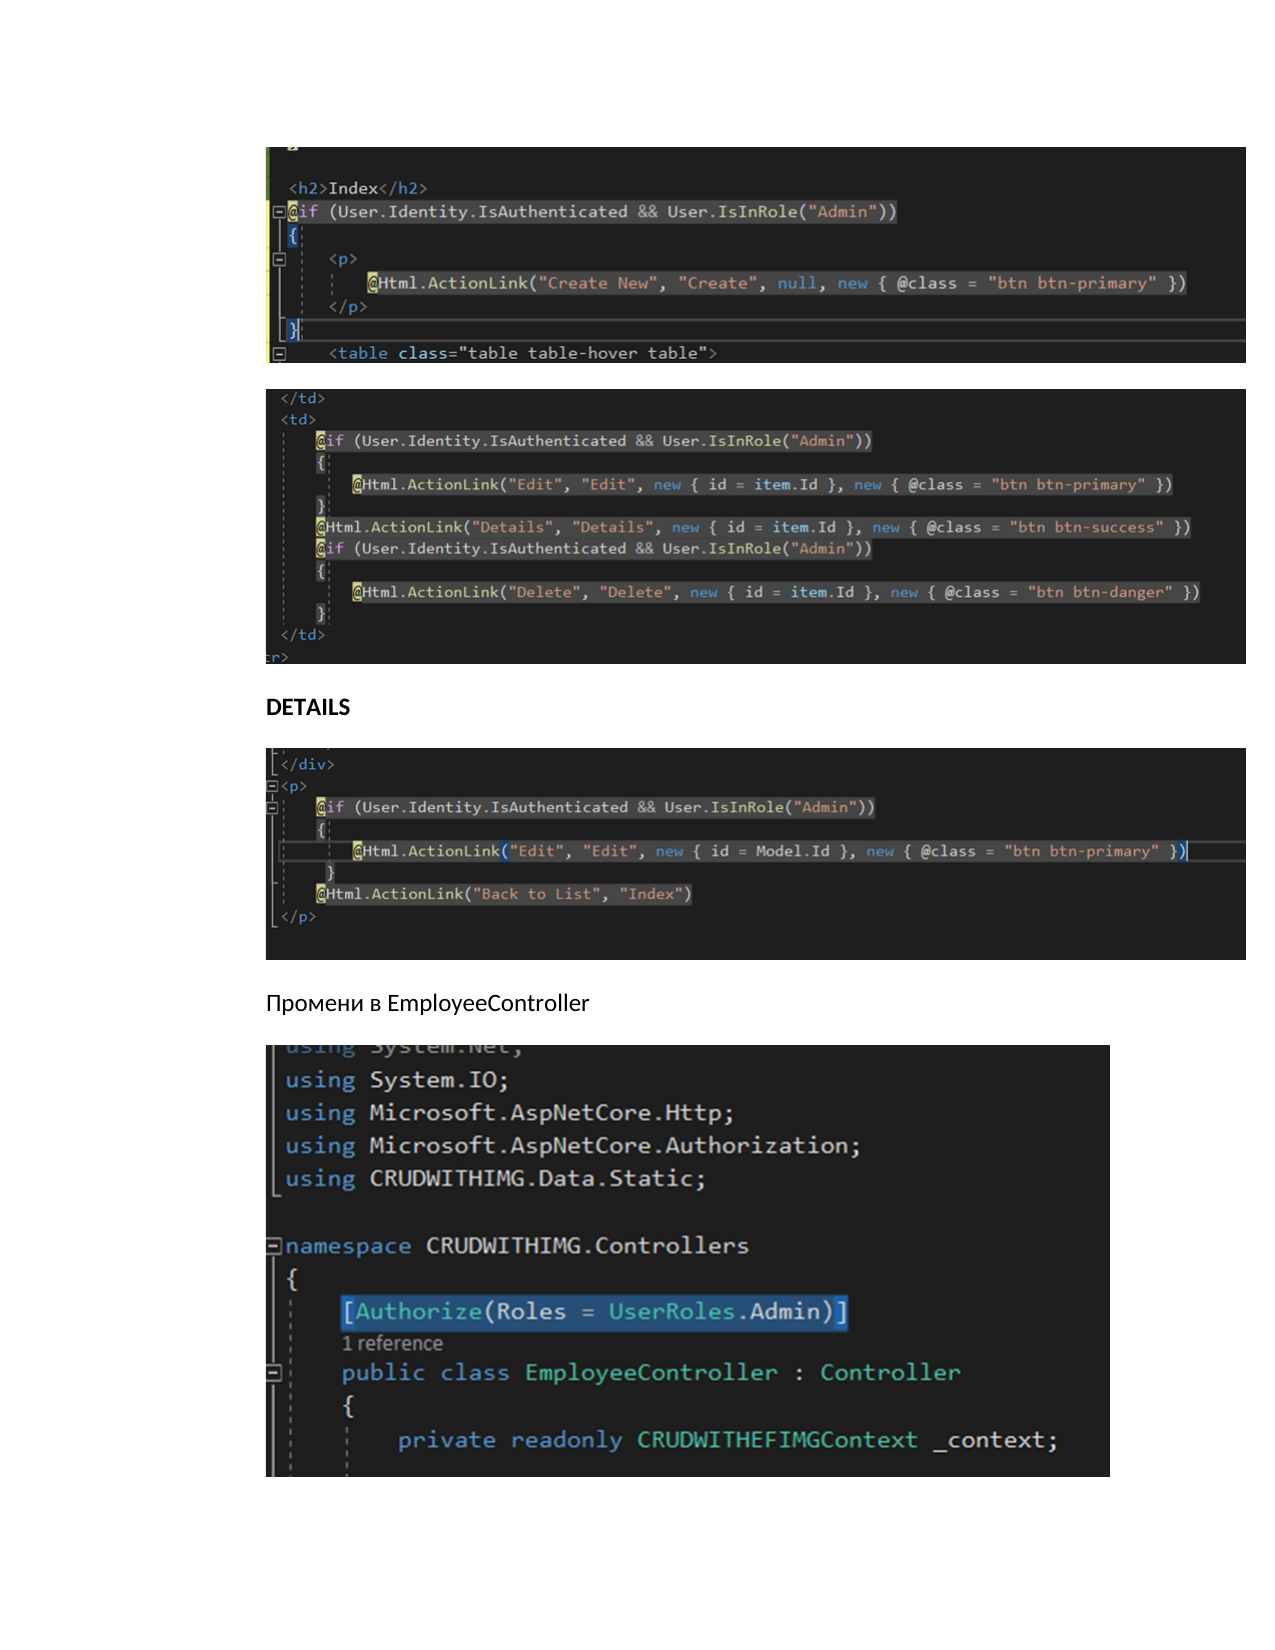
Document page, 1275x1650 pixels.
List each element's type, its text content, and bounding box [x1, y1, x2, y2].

list Промени в EmployeeController [266, 987, 1127, 1018]
picture [265, 147, 1246, 363]
list DETAILS [266, 691, 1127, 722]
picture [265, 748, 1246, 960]
picture [265, 1045, 1110, 1477]
picture [265, 389, 1246, 664]
